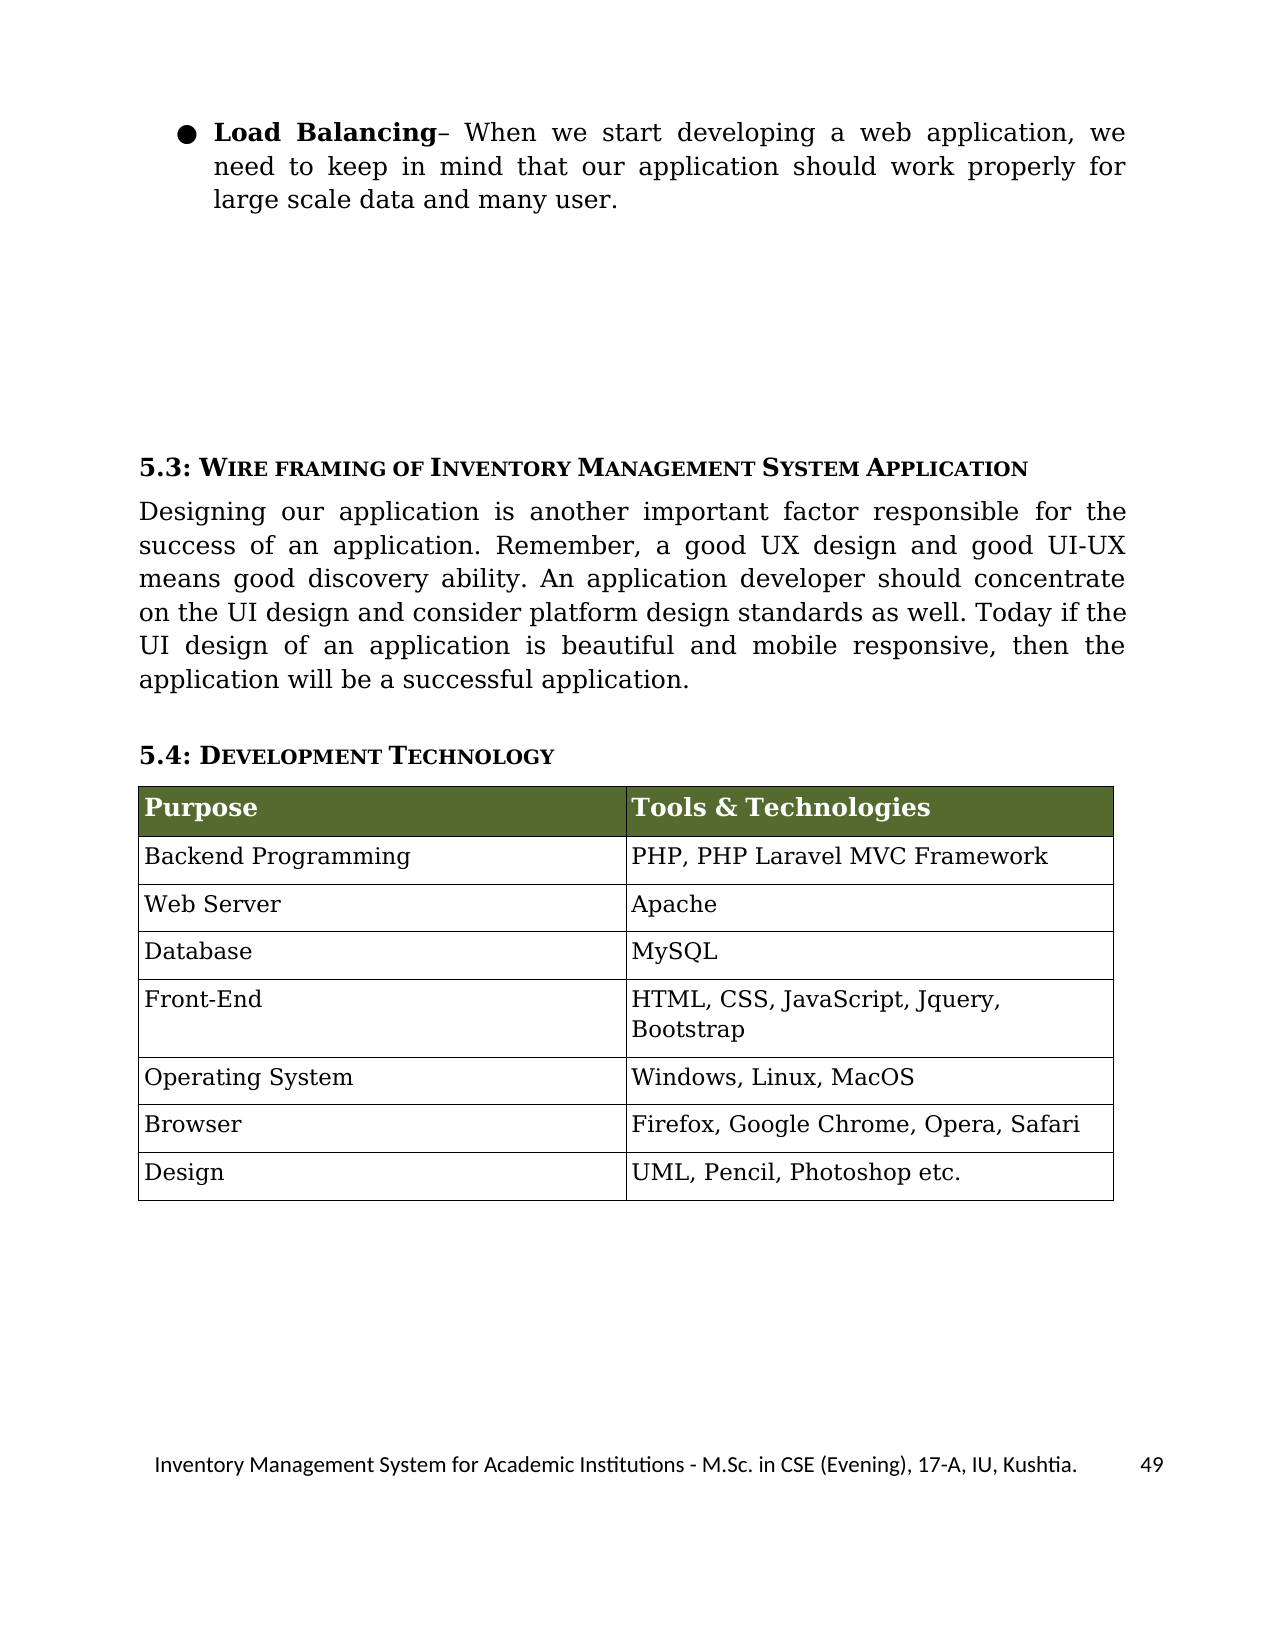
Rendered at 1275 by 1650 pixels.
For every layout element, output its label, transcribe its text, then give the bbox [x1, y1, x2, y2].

table_cell Firefox, Google Chrome, Opera, Safari [627, 1105, 1113, 1152]
table_cell Database [139, 932, 626, 979]
table_cell MySQL [627, 932, 1113, 979]
table_cell PHP, PHP Laravel MVC Framework [627, 837, 1113, 884]
table_cell Apache [627, 885, 1113, 931]
table_header Purpose [139, 787, 626, 836]
table_cell Operating System [139, 1058, 626, 1104]
table_cell Web Server [139, 885, 626, 931]
table_cell Backend Programming [139, 837, 626, 884]
table_cell UML, Pencil, Photoshop etc. [627, 1153, 1113, 1199]
list Load Balancing– When we start developing a web application, we need to keep in mind that our application should work properly for large scale data and many user. [176, 118, 1127, 214]
text 5.4: DEVELOPMENT TECHNOLOGY [138, 741, 1188, 770]
text 5.3: WIRE FRAMING OF INVENTORY MANAGEMENT SYSTEM APPLICATION [138, 452, 1188, 482]
table_cell Design [139, 1153, 626, 1199]
table_cell Browser [139, 1105, 626, 1152]
table_header Tools & Technologies [627, 787, 1113, 836]
table_cell Front-End [139, 980, 626, 1057]
table_cell Windows, Linux, MacOS [627, 1058, 1113, 1104]
text Designing our application is another important factor responsible for the success of an application. Remember, a good UX design and good UI-UX means good discovery ability. An application developer should concentrate on the UI design and consider platform design standards as well. Today if the UI design of an application is beautiful and mobile responsive, then the application will be a successful application. [138, 497, 1127, 694]
table_cell HTML, CSS, JavaScript, Jquery, Bootstrap [627, 980, 1113, 1057]
